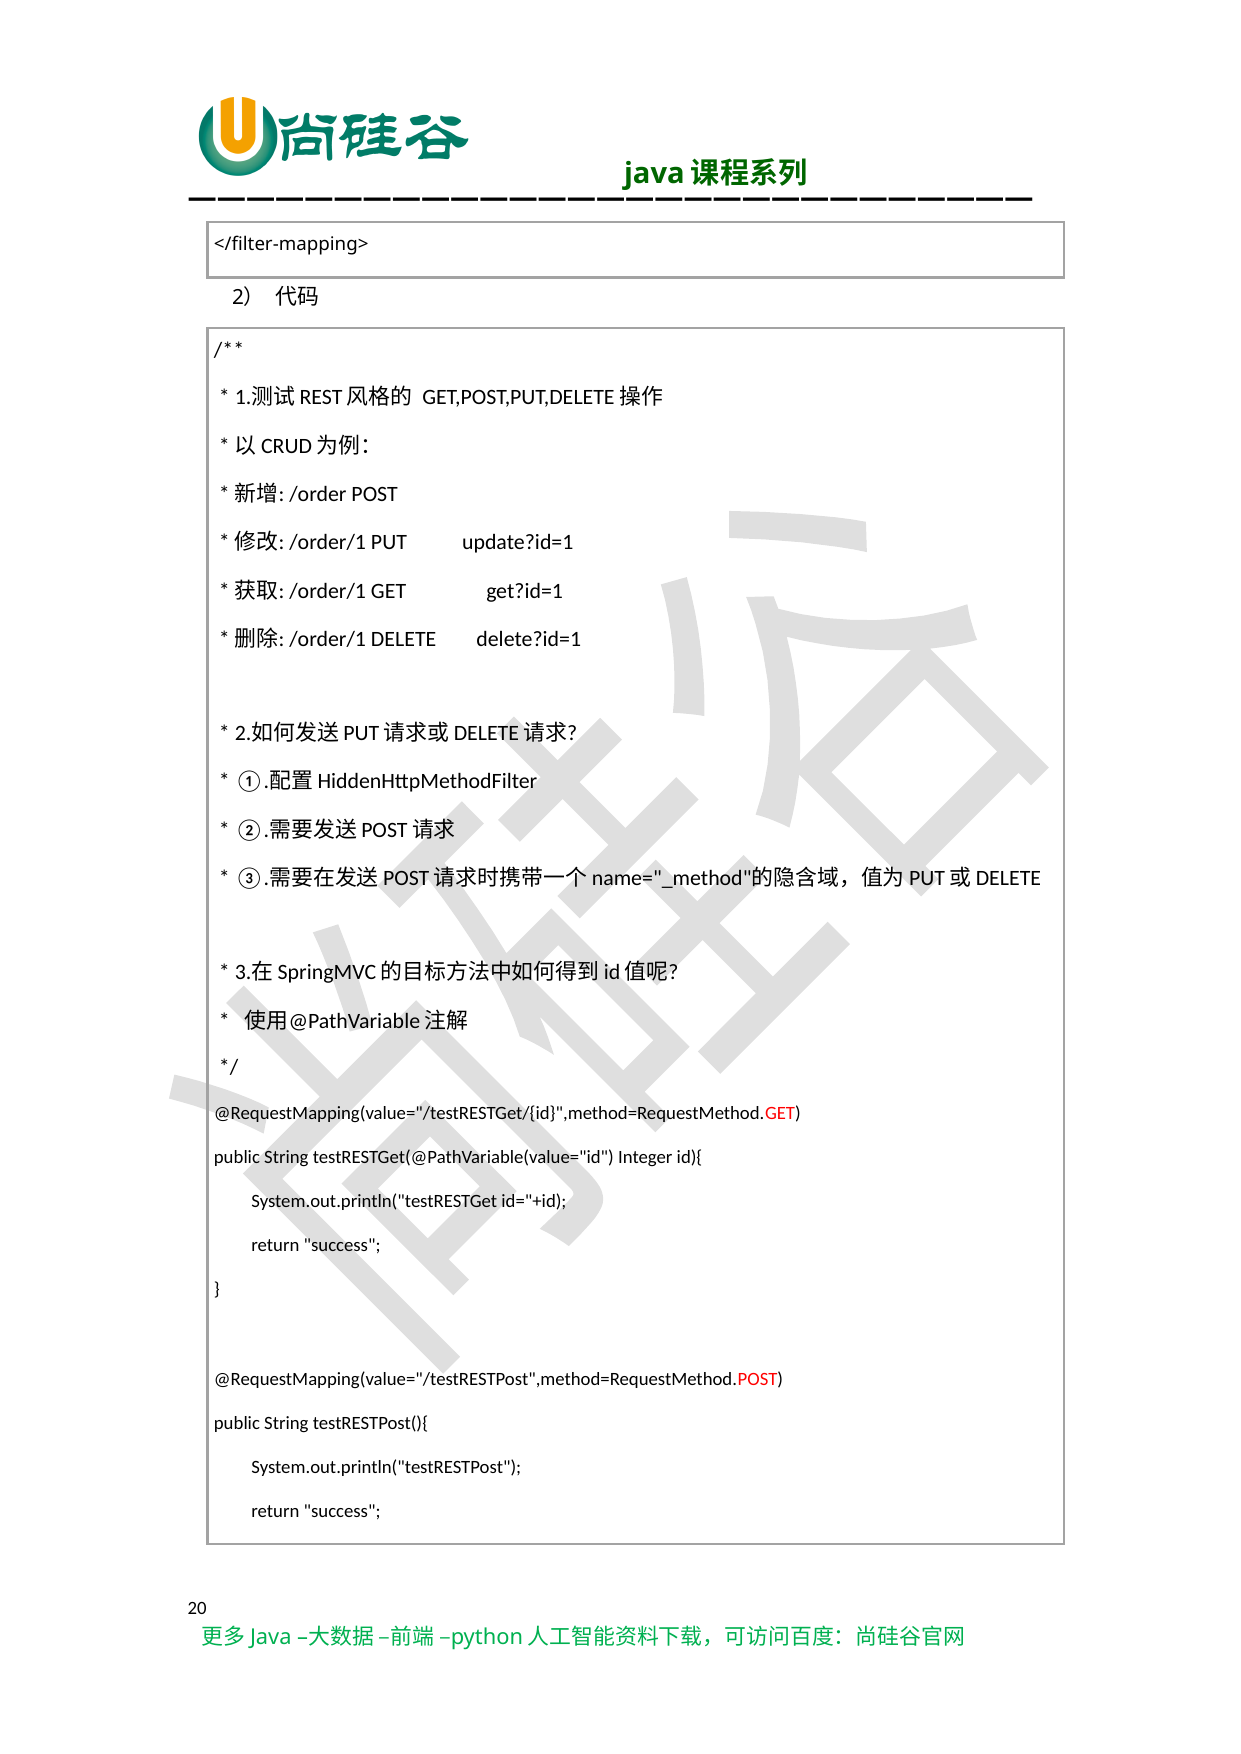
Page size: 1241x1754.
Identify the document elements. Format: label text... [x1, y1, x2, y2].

picture [187, 88, 476, 184]
list 代码 [232, 279, 1053, 311]
